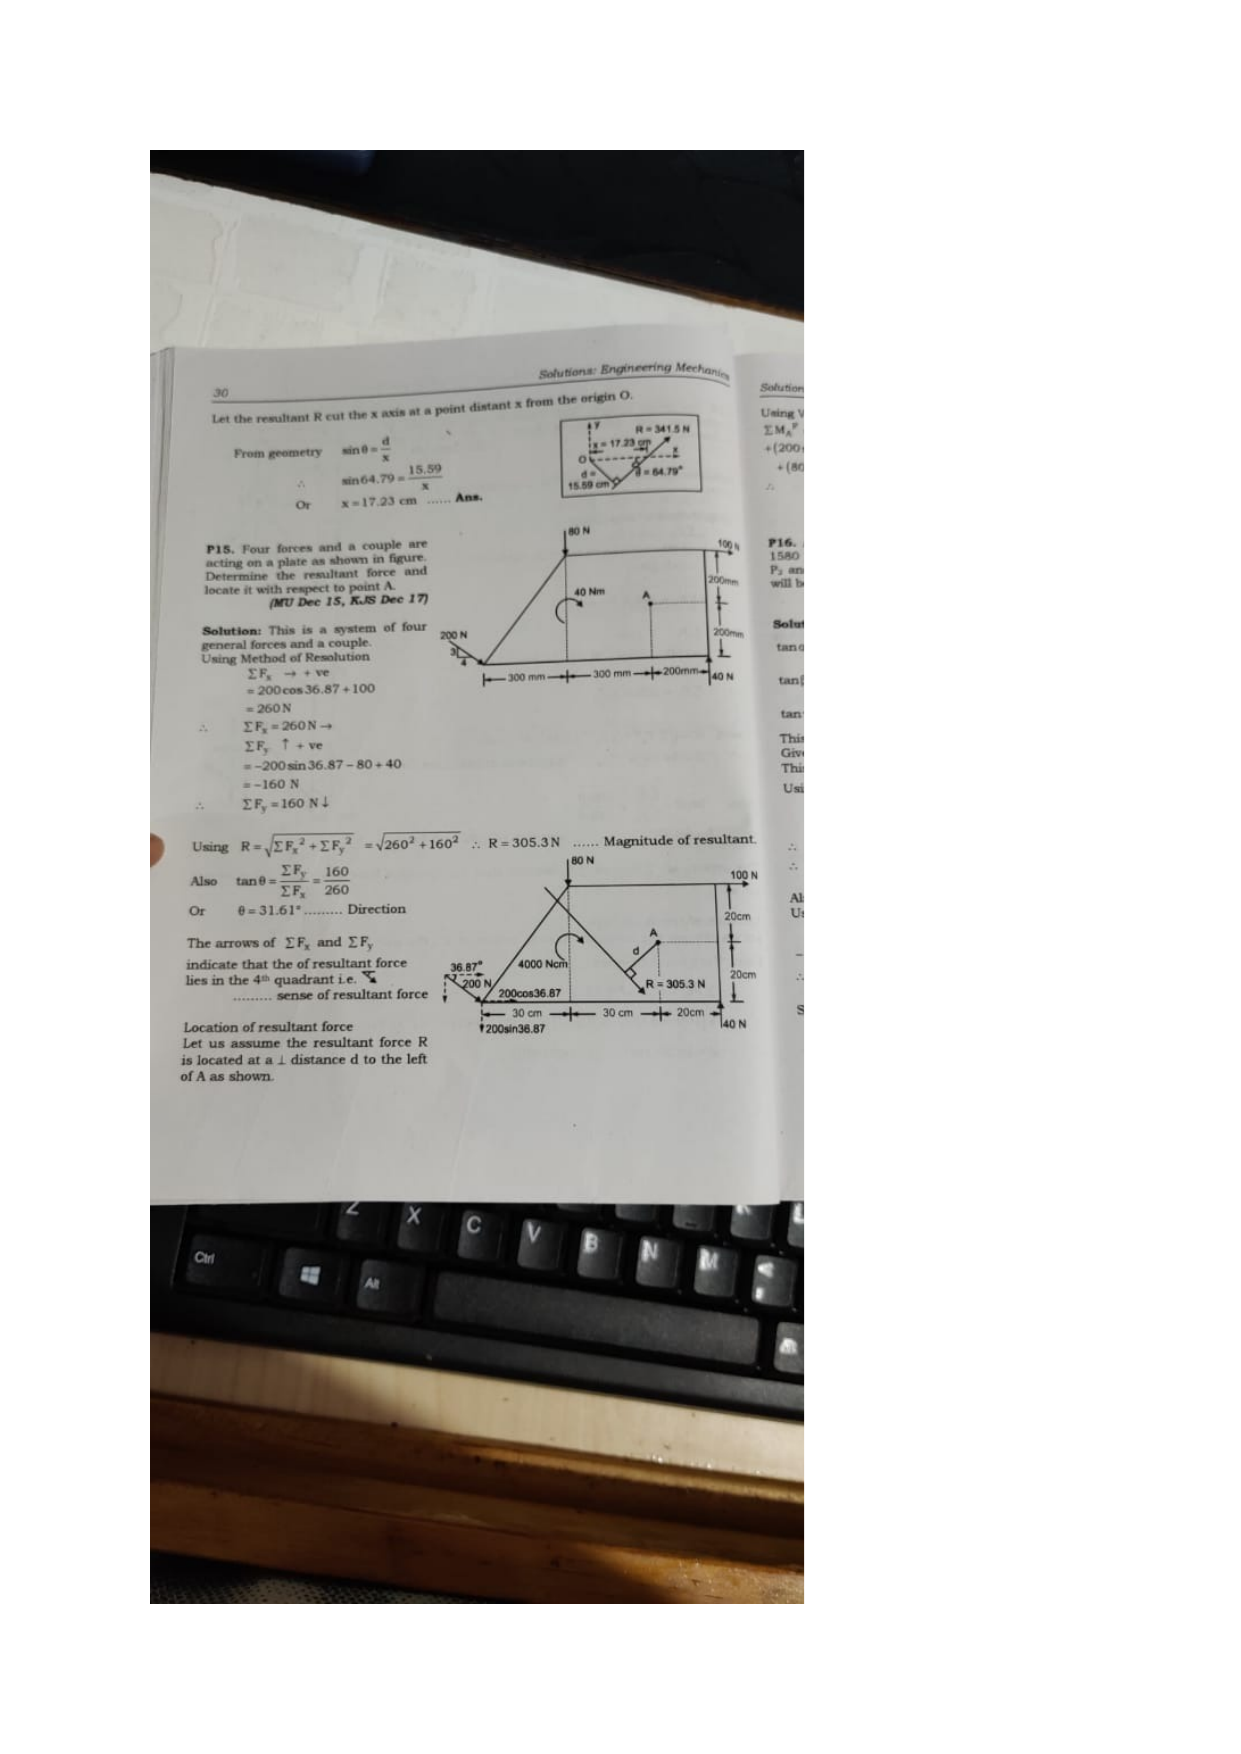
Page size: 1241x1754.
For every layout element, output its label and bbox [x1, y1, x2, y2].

picture [150, 150, 805, 1604]
